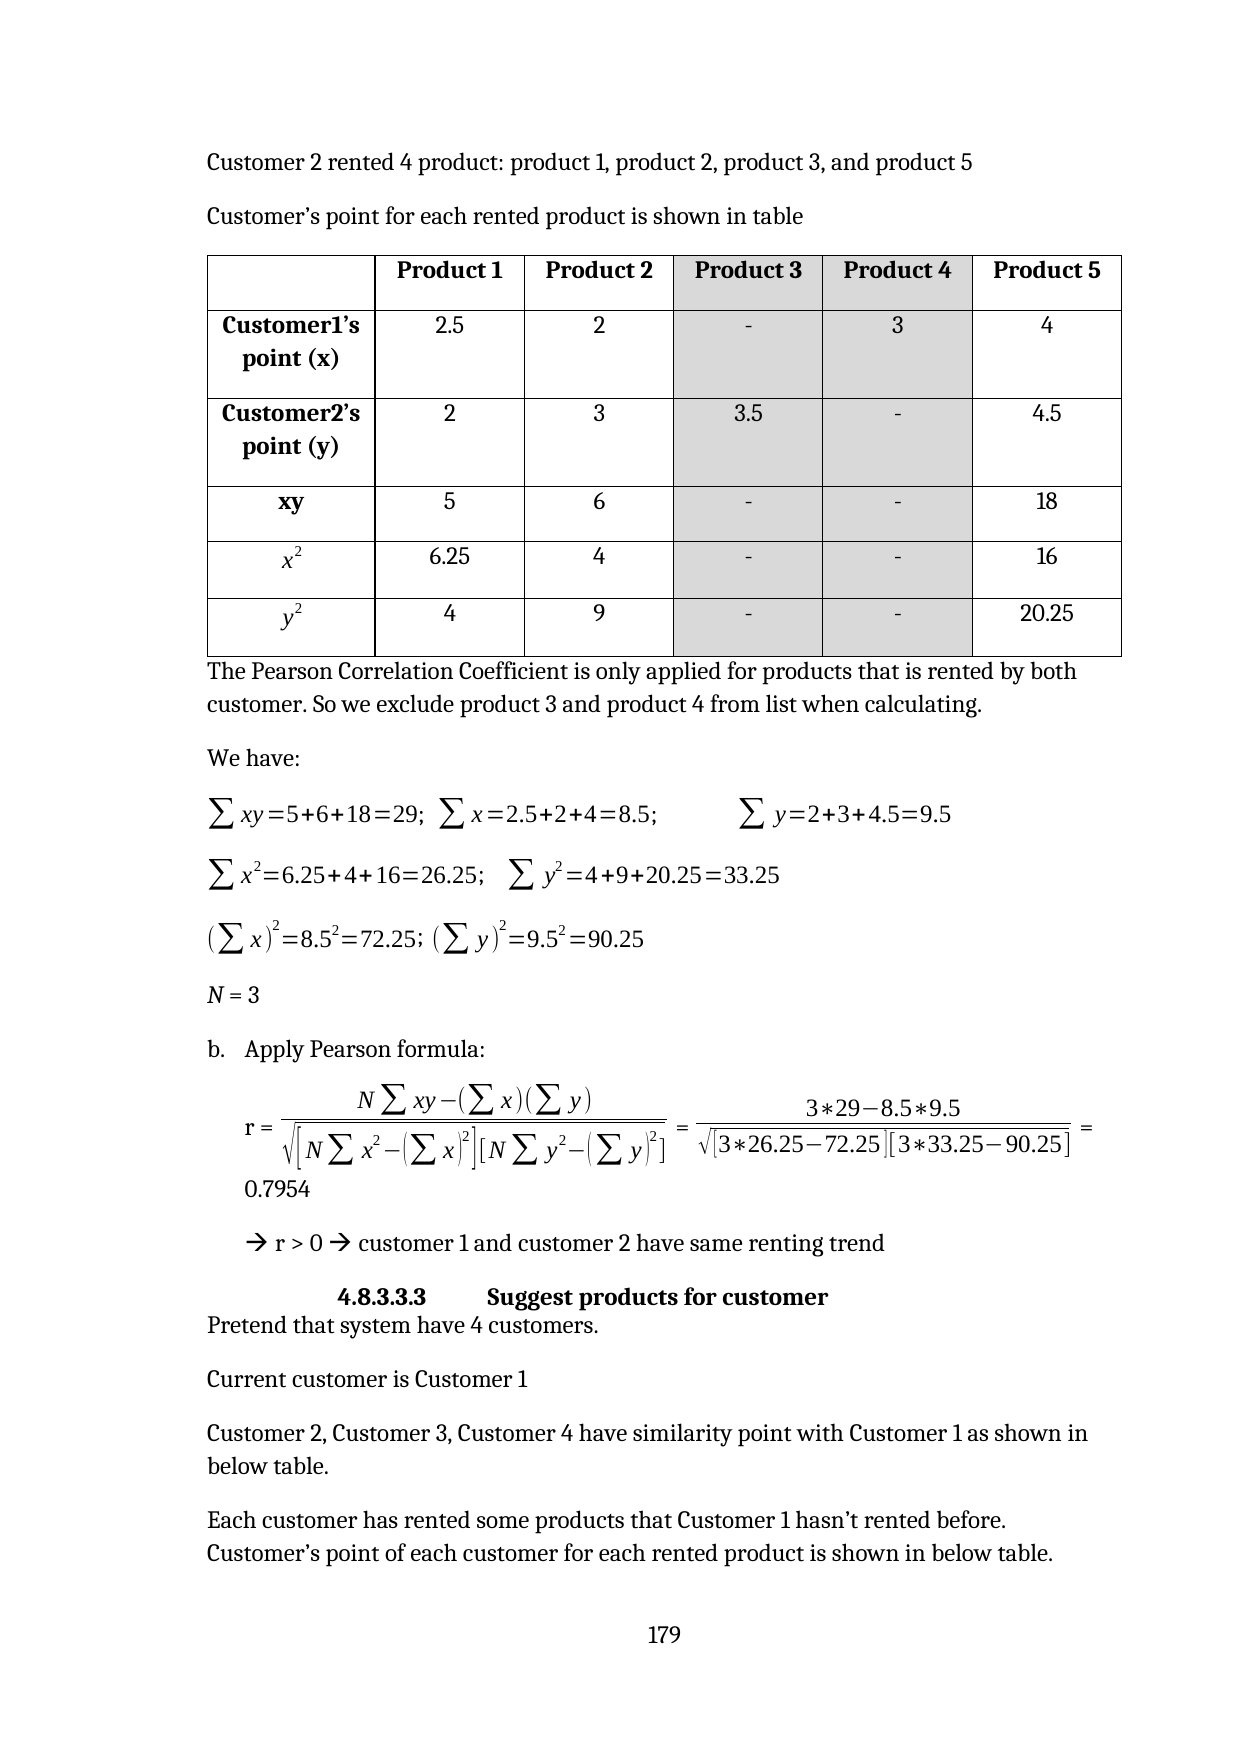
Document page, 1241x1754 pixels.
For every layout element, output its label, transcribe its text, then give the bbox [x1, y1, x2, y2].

text We have: [207, 743, 1122, 772]
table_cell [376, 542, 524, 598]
text r > 0 customer 1 and customer 2 have same renting trend [244, 1229, 1122, 1257]
text ; [207, 857, 1122, 891]
text Customer’s point for each rented product is shown in table [207, 202, 1122, 230]
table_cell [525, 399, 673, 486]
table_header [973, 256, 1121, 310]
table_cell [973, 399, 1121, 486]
text Current customer is Customer 1 [207, 1365, 1122, 1394]
text ; [207, 916, 1122, 956]
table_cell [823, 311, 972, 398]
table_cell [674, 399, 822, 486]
text Each customer has rented some products that Customer 1 hasn’t rented before. Customer’s point of each customer for each rented product is shown in below table. [207, 1506, 1122, 1568]
list Apply Pearson formula: [207, 1035, 1122, 1064]
text Customer 2, Customer 3, Customer 4 have similarity point with Customer 1 as shown in below table. [207, 1419, 1122, 1481]
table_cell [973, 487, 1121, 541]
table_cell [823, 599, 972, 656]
text Pretend that system have 4 customers. [207, 1311, 1122, 1340]
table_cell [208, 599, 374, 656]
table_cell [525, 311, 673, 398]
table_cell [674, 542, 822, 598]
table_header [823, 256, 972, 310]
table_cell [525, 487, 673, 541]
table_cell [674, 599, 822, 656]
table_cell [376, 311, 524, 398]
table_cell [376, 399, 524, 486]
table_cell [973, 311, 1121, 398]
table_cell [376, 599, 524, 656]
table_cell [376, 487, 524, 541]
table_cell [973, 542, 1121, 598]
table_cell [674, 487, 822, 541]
text N = 3 [207, 981, 1122, 1010]
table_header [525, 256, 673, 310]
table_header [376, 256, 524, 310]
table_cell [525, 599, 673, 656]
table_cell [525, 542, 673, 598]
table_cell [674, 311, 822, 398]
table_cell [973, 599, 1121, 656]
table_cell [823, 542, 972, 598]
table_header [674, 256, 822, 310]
subtitle Suggest products for customer [337, 1282, 1122, 1311]
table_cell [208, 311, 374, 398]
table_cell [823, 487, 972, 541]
text r = = = 0.7954 [244, 1083, 1122, 1203]
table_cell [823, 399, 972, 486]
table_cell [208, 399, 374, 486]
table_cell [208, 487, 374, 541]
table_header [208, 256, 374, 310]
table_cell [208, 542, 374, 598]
text ; ; [207, 797, 1122, 832]
text The Pearson Correlation Coefficient is only applied for products that is rented by both customer. So we exclude product 3 and product 4 from list when calculating. [207, 657, 1122, 718]
text Customer 2 rented 4 product: product 1, product 2, product 3, and product 5 [207, 148, 1122, 176]
